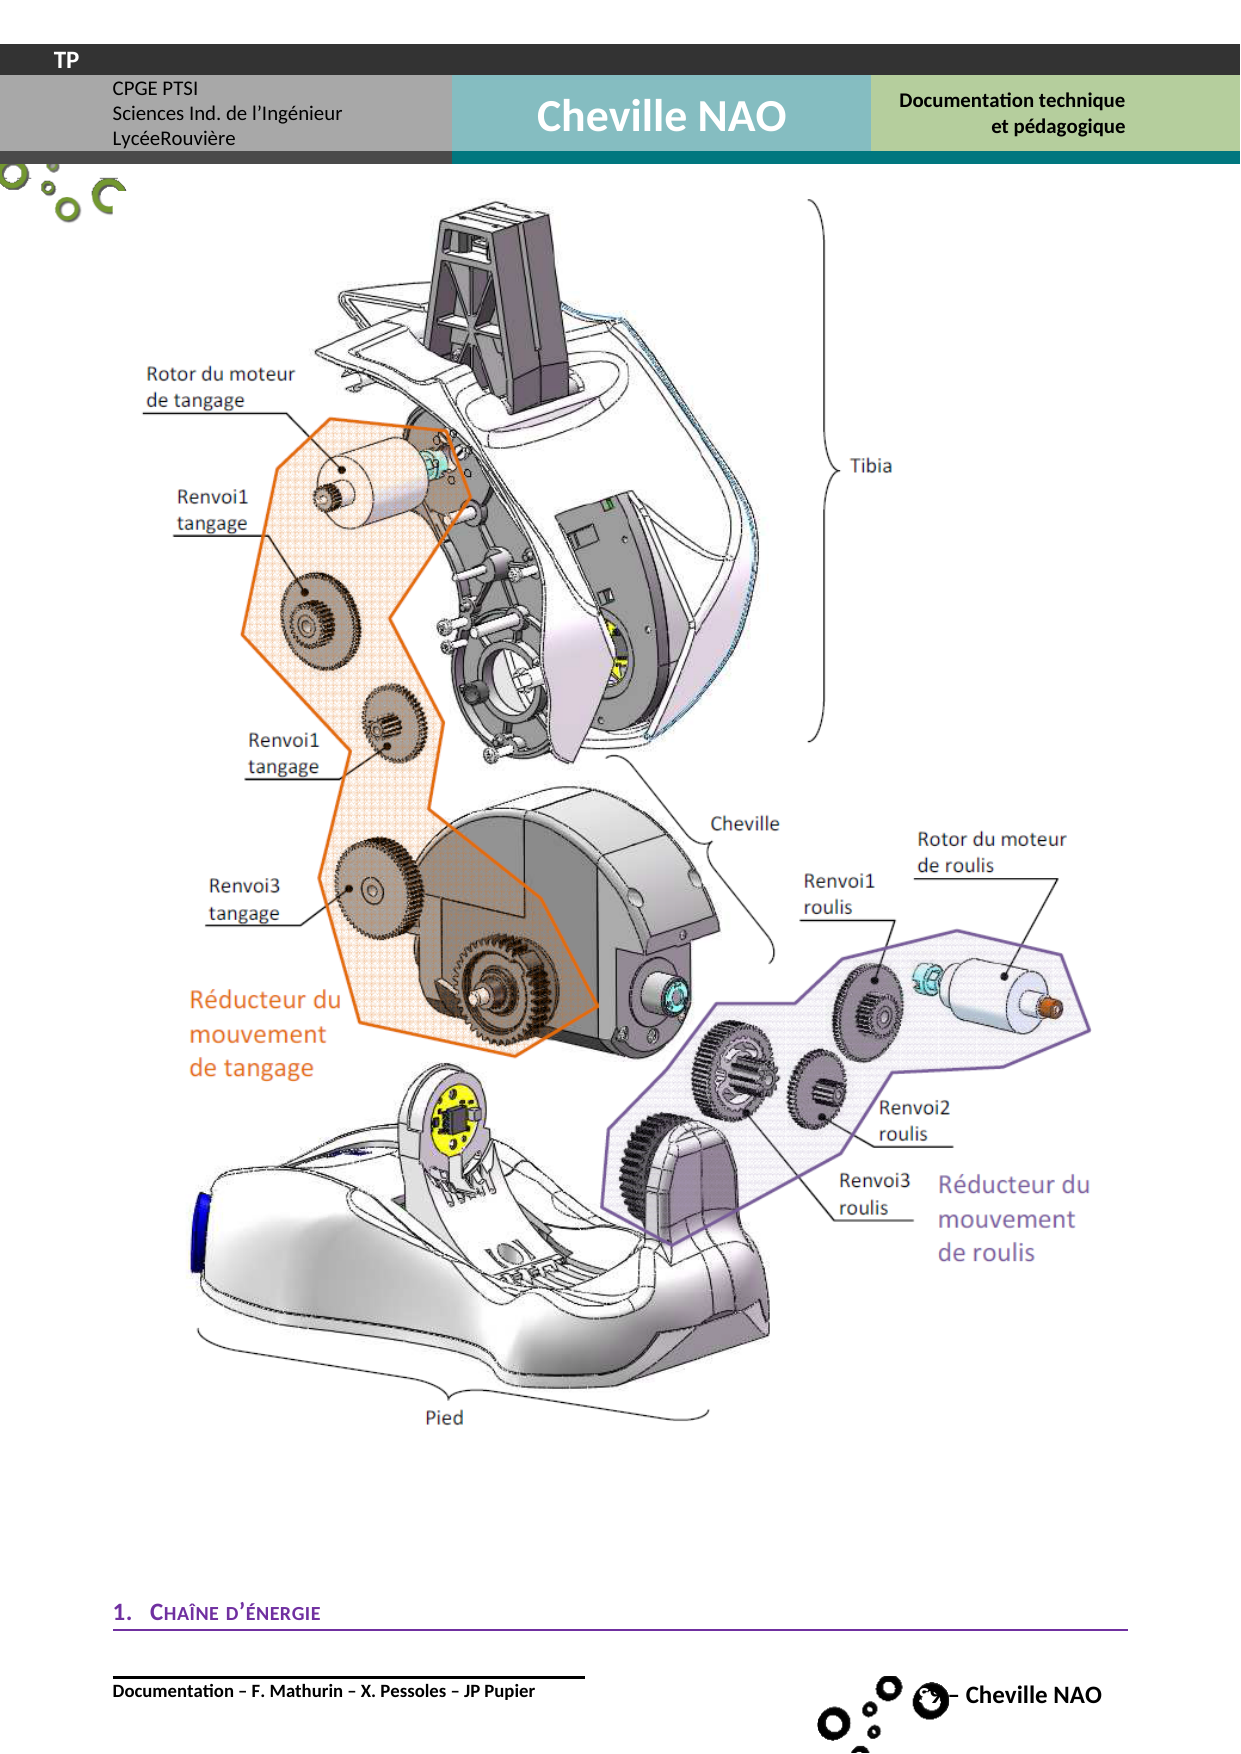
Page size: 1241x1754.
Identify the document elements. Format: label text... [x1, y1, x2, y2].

picture [817, 1676, 950, 1753]
subtitle Chaîne d’énergie [112, 1596, 1128, 1631]
picture [0, 164, 128, 224]
